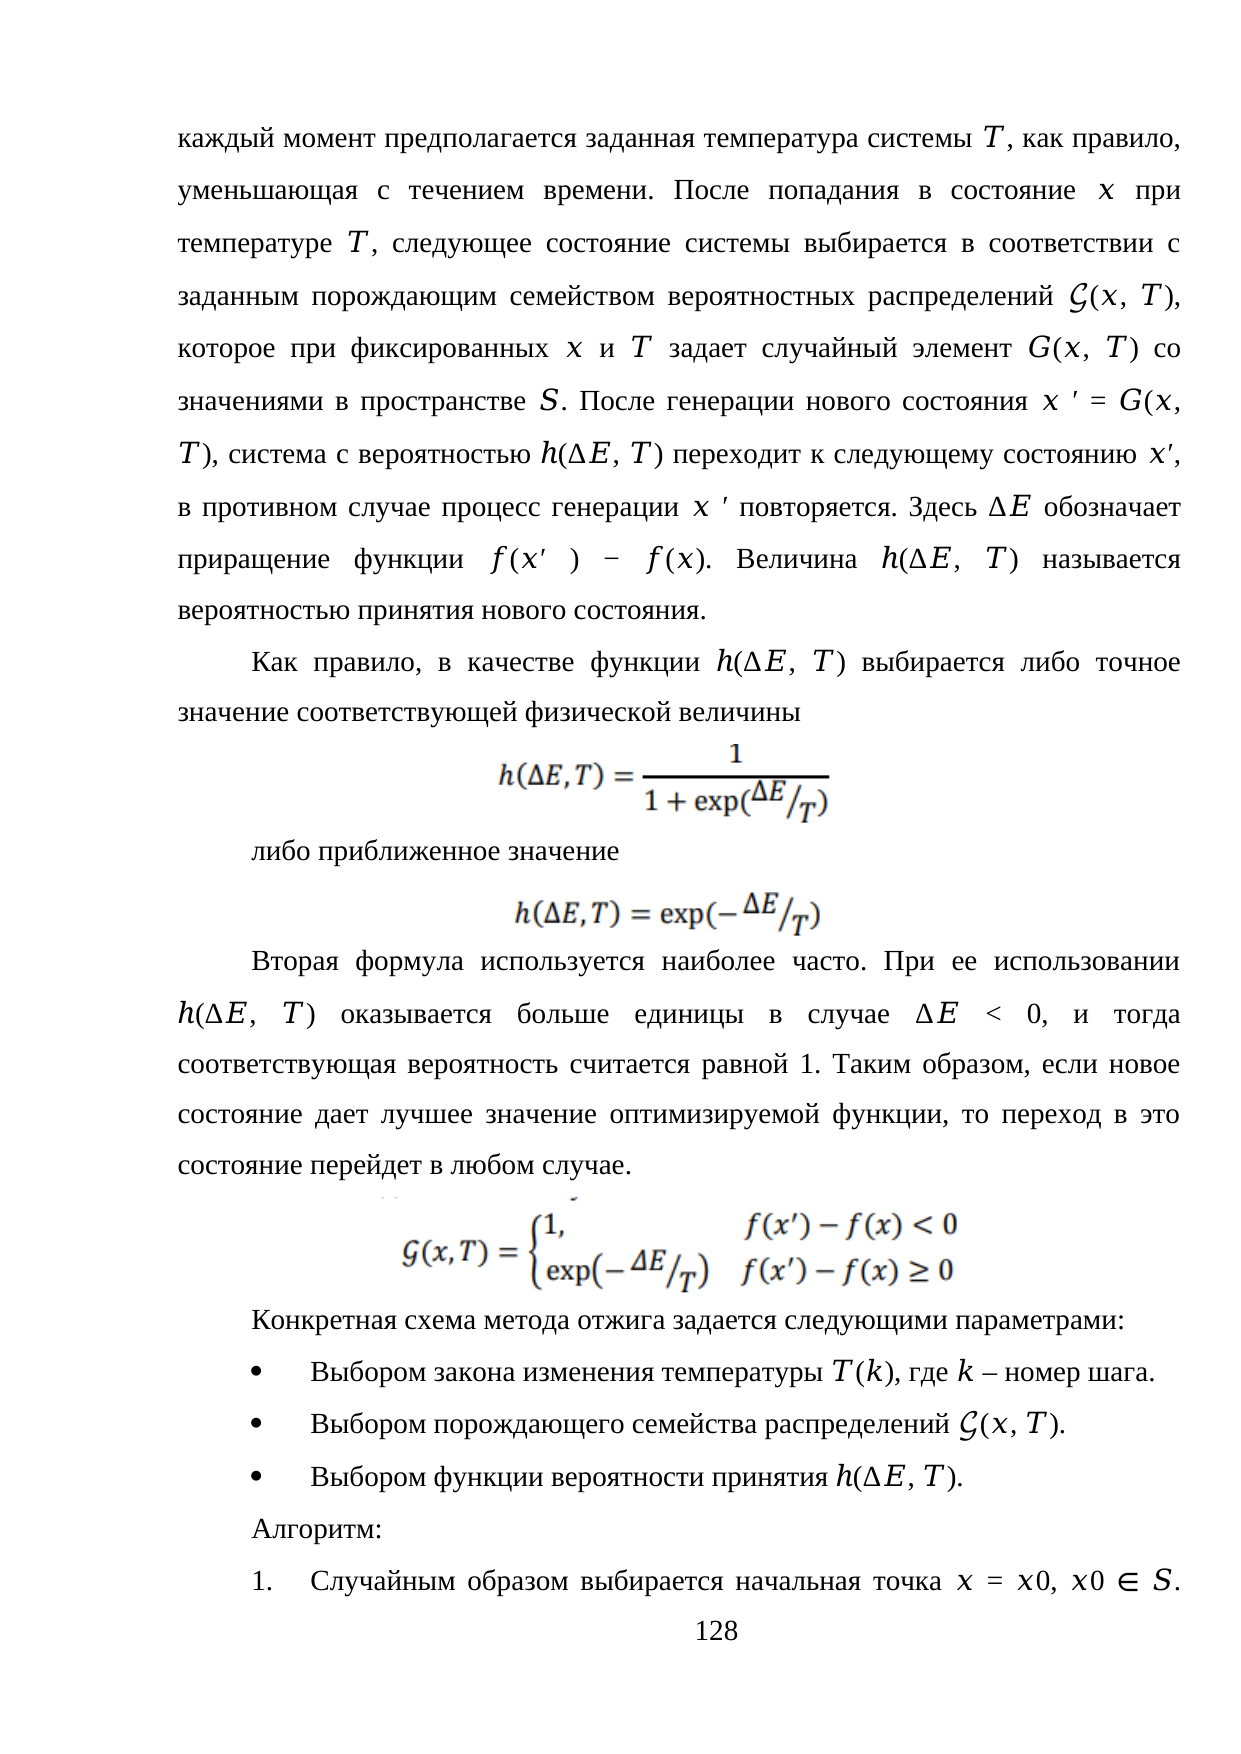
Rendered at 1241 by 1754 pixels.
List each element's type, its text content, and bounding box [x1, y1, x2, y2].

text Алгоритм: [177, 1511, 1181, 1544]
text Выбором функции вероятности принятия ℎ(Δ𝐸, 𝑇). [251, 1458, 1181, 1493]
picture [503, 883, 855, 944]
text Как правило, в качестве функции ℎ(Δ𝐸, 𝑇) выбирается либо точное значение соответствующей физической величины [177, 642, 1181, 728]
text Вторая формула используется наиболее часто. При ее использовании ℎ(Δ𝐸, 𝑇) оказывается больше единицы в случае Δ𝐸 < 0, и тогда соответствующая вероятность считается равной 1. Таким образом, если новое состояние дает лучшее значение оптимизируемой функции, то переход в это состояние перейдет в любом случае. [177, 943, 1181, 1180]
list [251, 1561, 1181, 1596]
text Выбором порождающего семейства распределений 𝒢(𝑥, 𝑇). [251, 1405, 1181, 1440]
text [177, 118, 1181, 625]
text Конкретная схема метода отжига задается следующими параметрами: [177, 1302, 1181, 1335]
text Выбором закона изменения температуры 𝑇(𝑘), где 𝑘 – номер шага. [251, 1352, 1181, 1387]
picture [376, 1197, 982, 1302]
picture [469, 744, 889, 834]
text либо приближенное значение [177, 833, 1181, 867]
